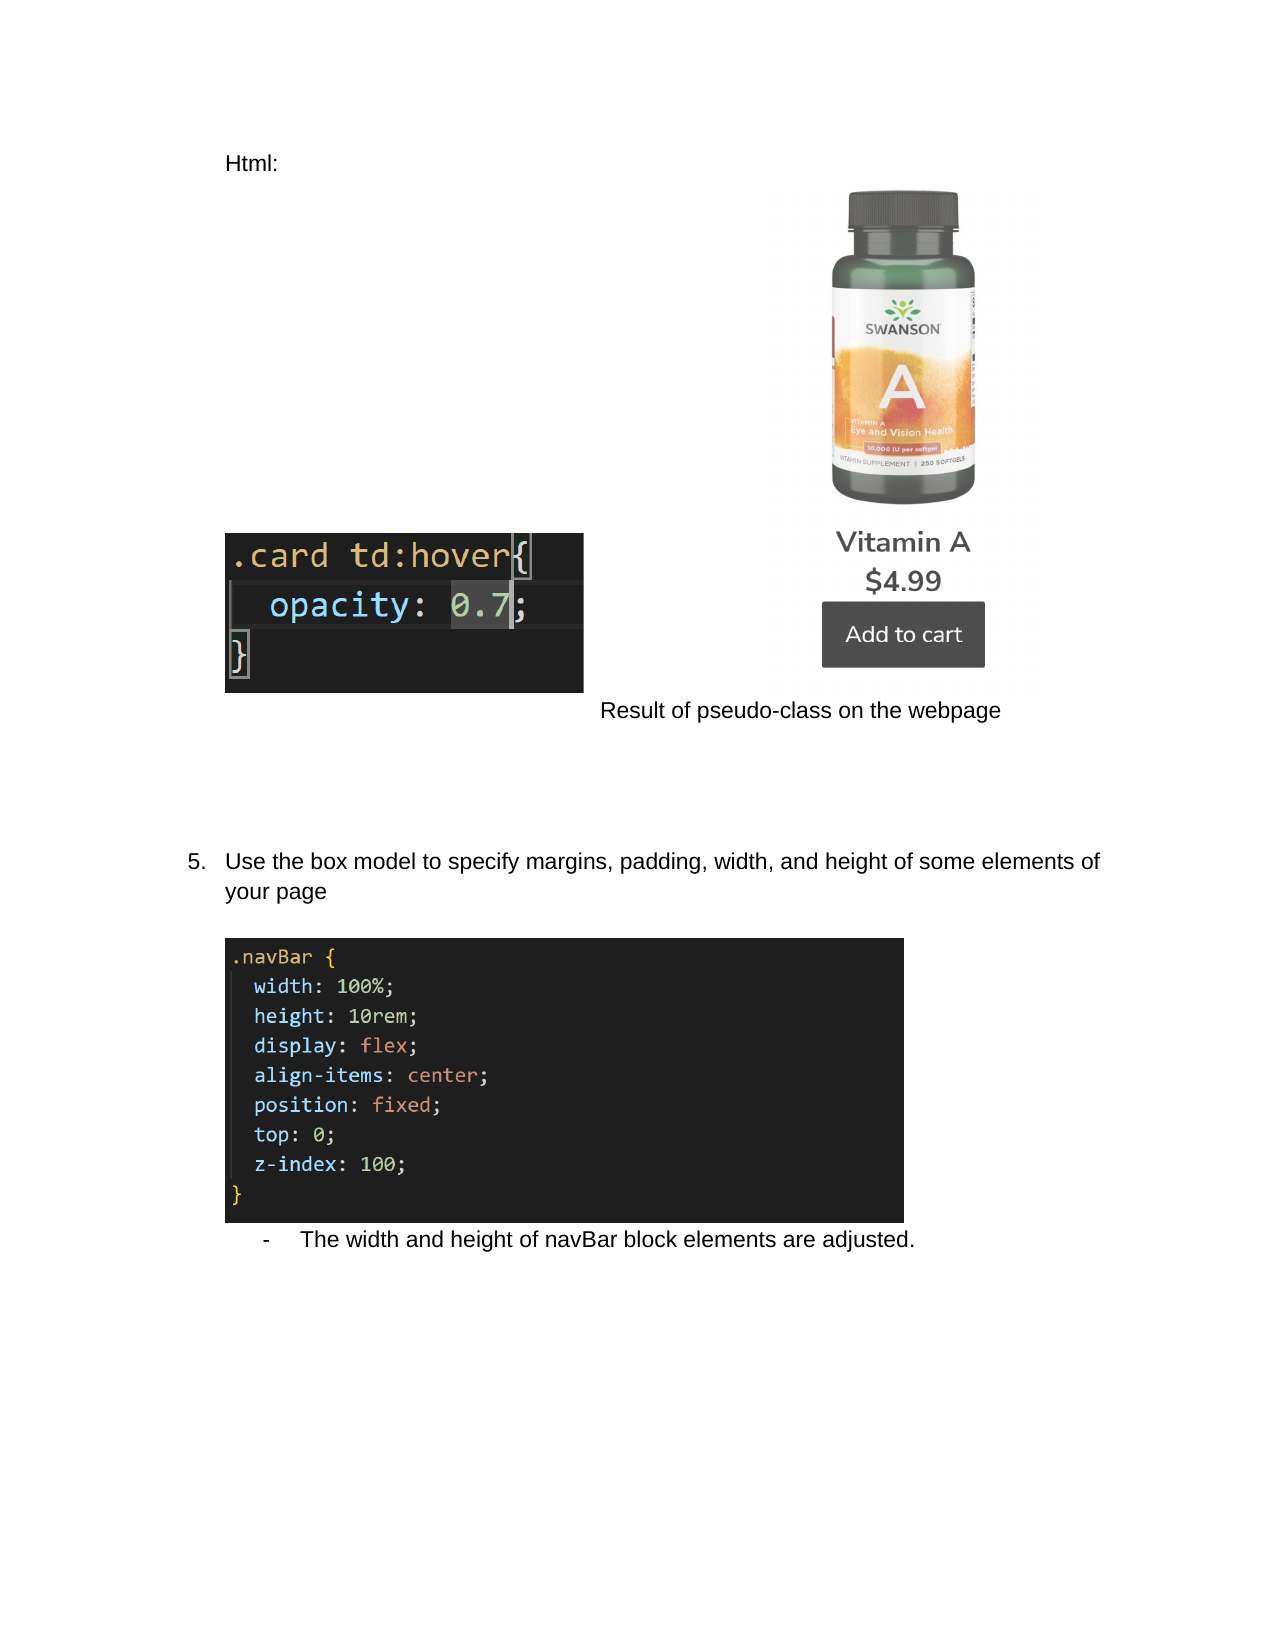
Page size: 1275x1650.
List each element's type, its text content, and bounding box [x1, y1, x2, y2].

text Html: [225, 150, 1125, 176]
picture [225, 938, 904, 1223]
list Use the box model to specify margins, padding, width, and height of some elements of your page [187, 848, 1125, 904]
picture [225, 533, 584, 693]
picture [755, 180, 1052, 693]
text Result of pseudo-class on the webpage [525, 697, 1125, 723]
list The width and height of navBar block elements are adjusted. [262, 1226, 1125, 1252]
